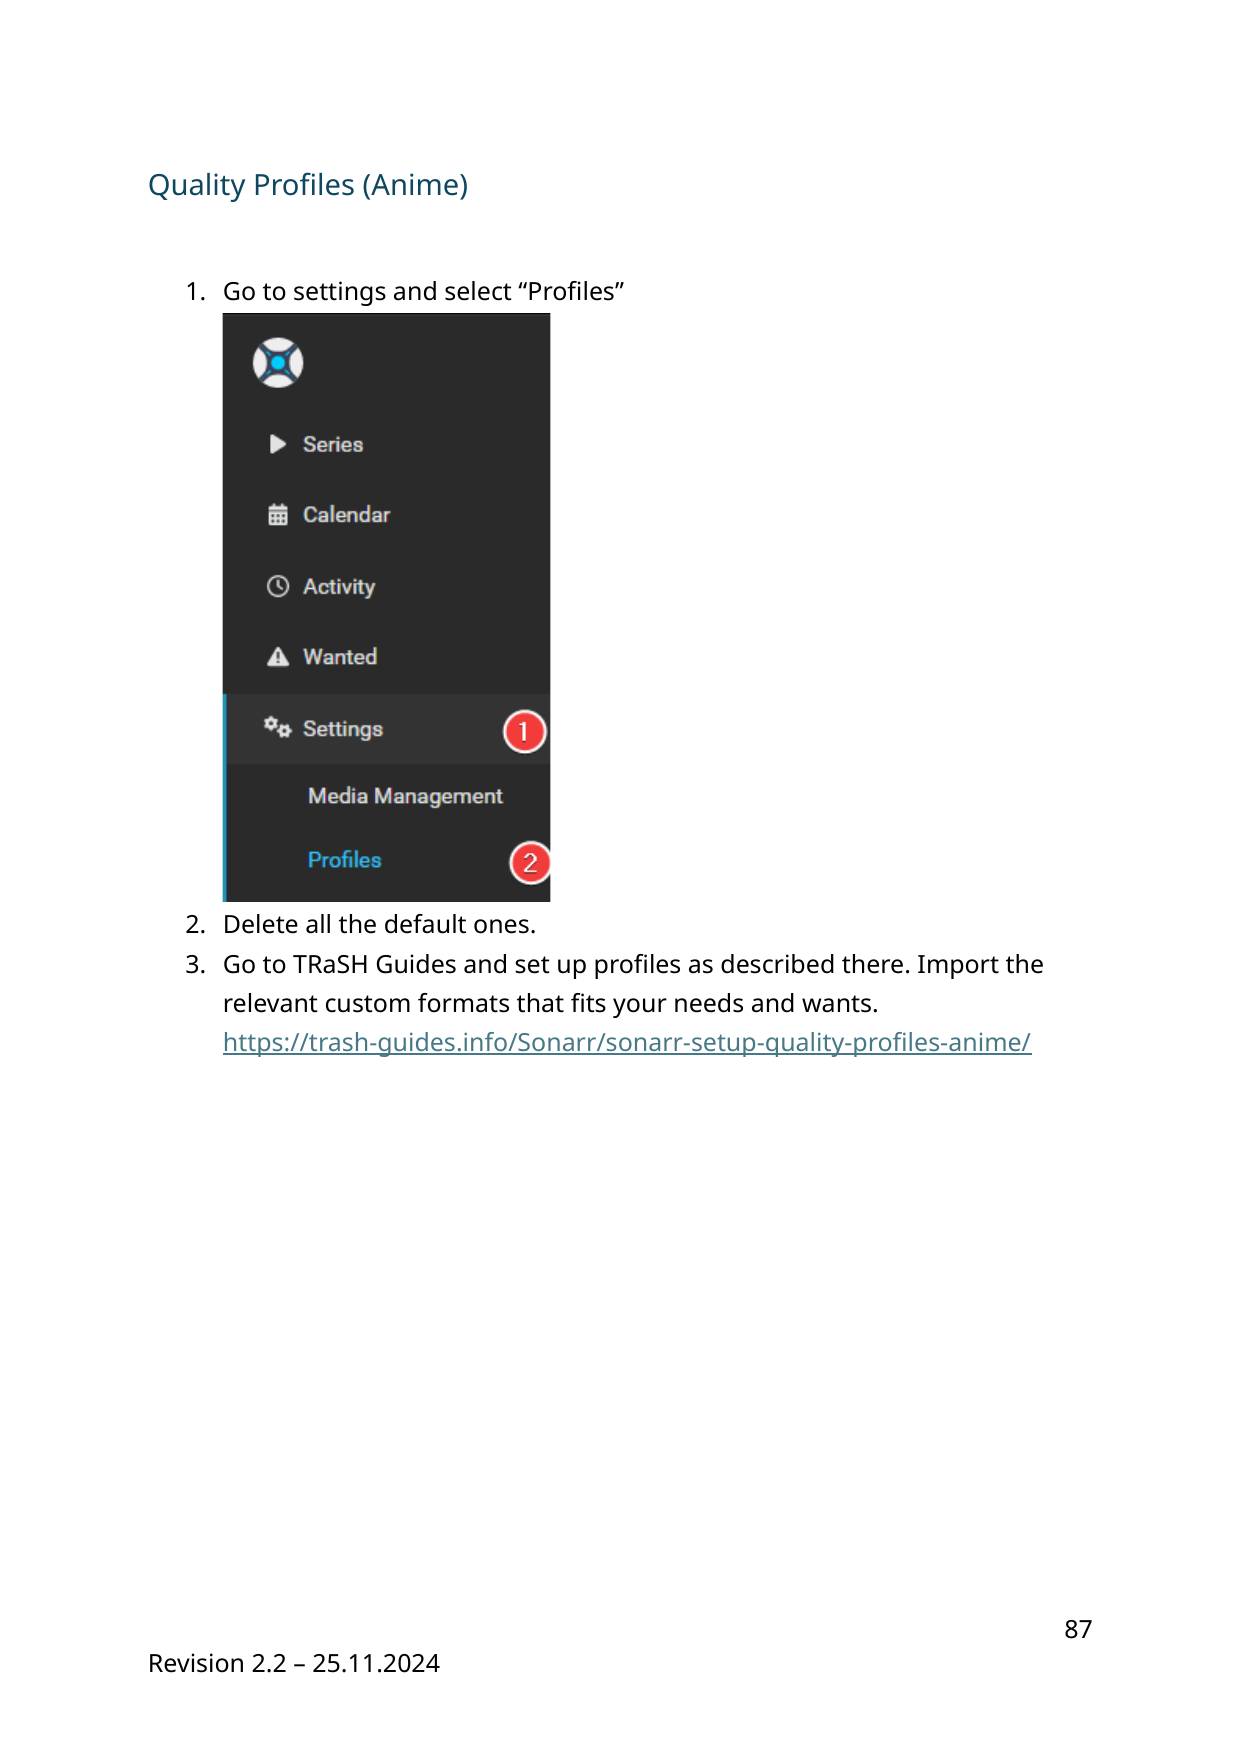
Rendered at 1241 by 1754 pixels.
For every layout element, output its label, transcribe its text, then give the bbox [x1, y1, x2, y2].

list https://trash-guides.info/Sonarr/sonarr-setup-quality-profiles-anime/ [223, 1025, 1093, 1059]
list Go to TRaSH Guides and set up profiles as described there. Import the relevant custom formats that fits your needs and wants. [185, 946, 1093, 1019]
list Go to settings and select “Profiles” [185, 274, 1093, 308]
picture [222, 313, 551, 902]
subtitle Quality Profiles (Anime) [148, 164, 1093, 204]
list Delete all the default ones. [185, 907, 1093, 941]
